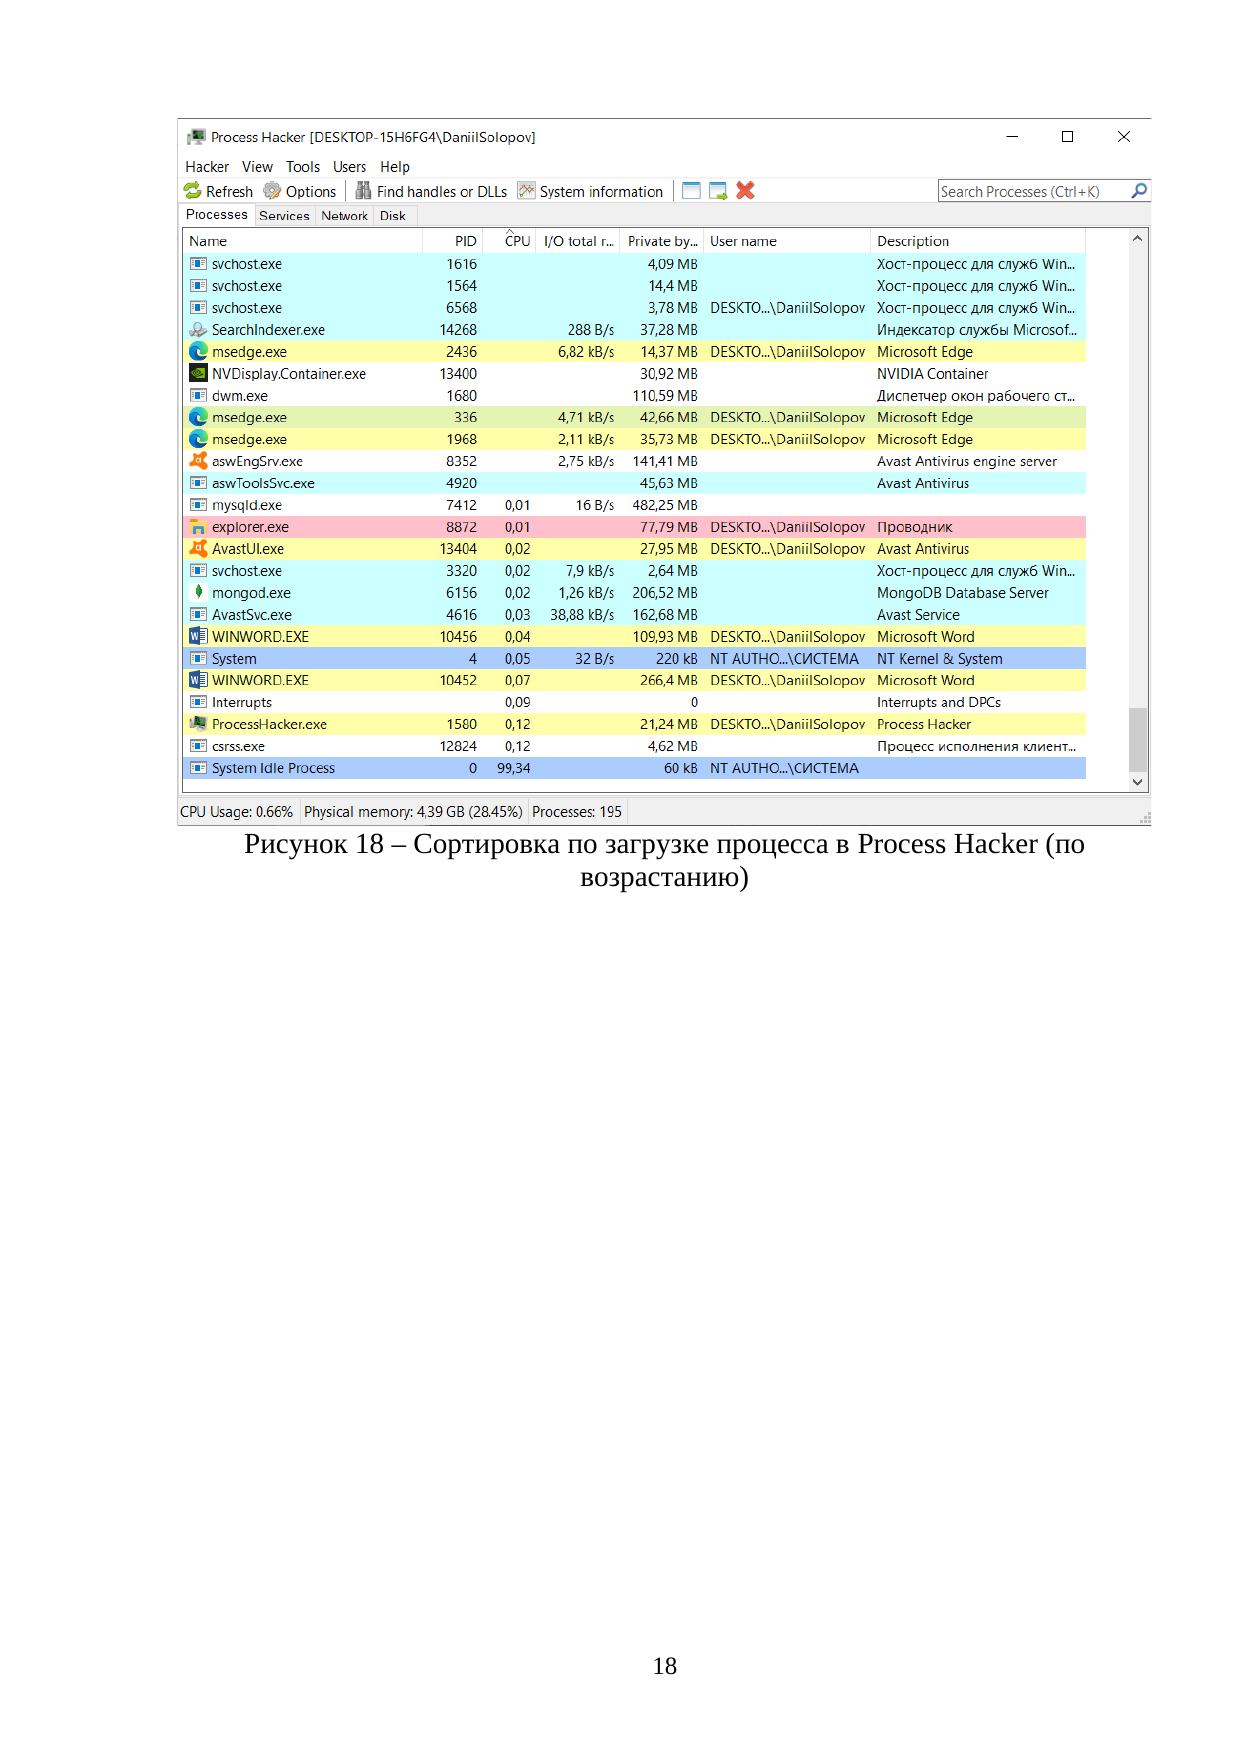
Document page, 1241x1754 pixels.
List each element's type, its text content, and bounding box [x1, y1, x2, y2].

picture [177, 118, 1152, 826]
text Рисунок 18 – Сортировка по загрузке процесса в Process Hacker (по возрастанию) [177, 826, 1152, 893]
